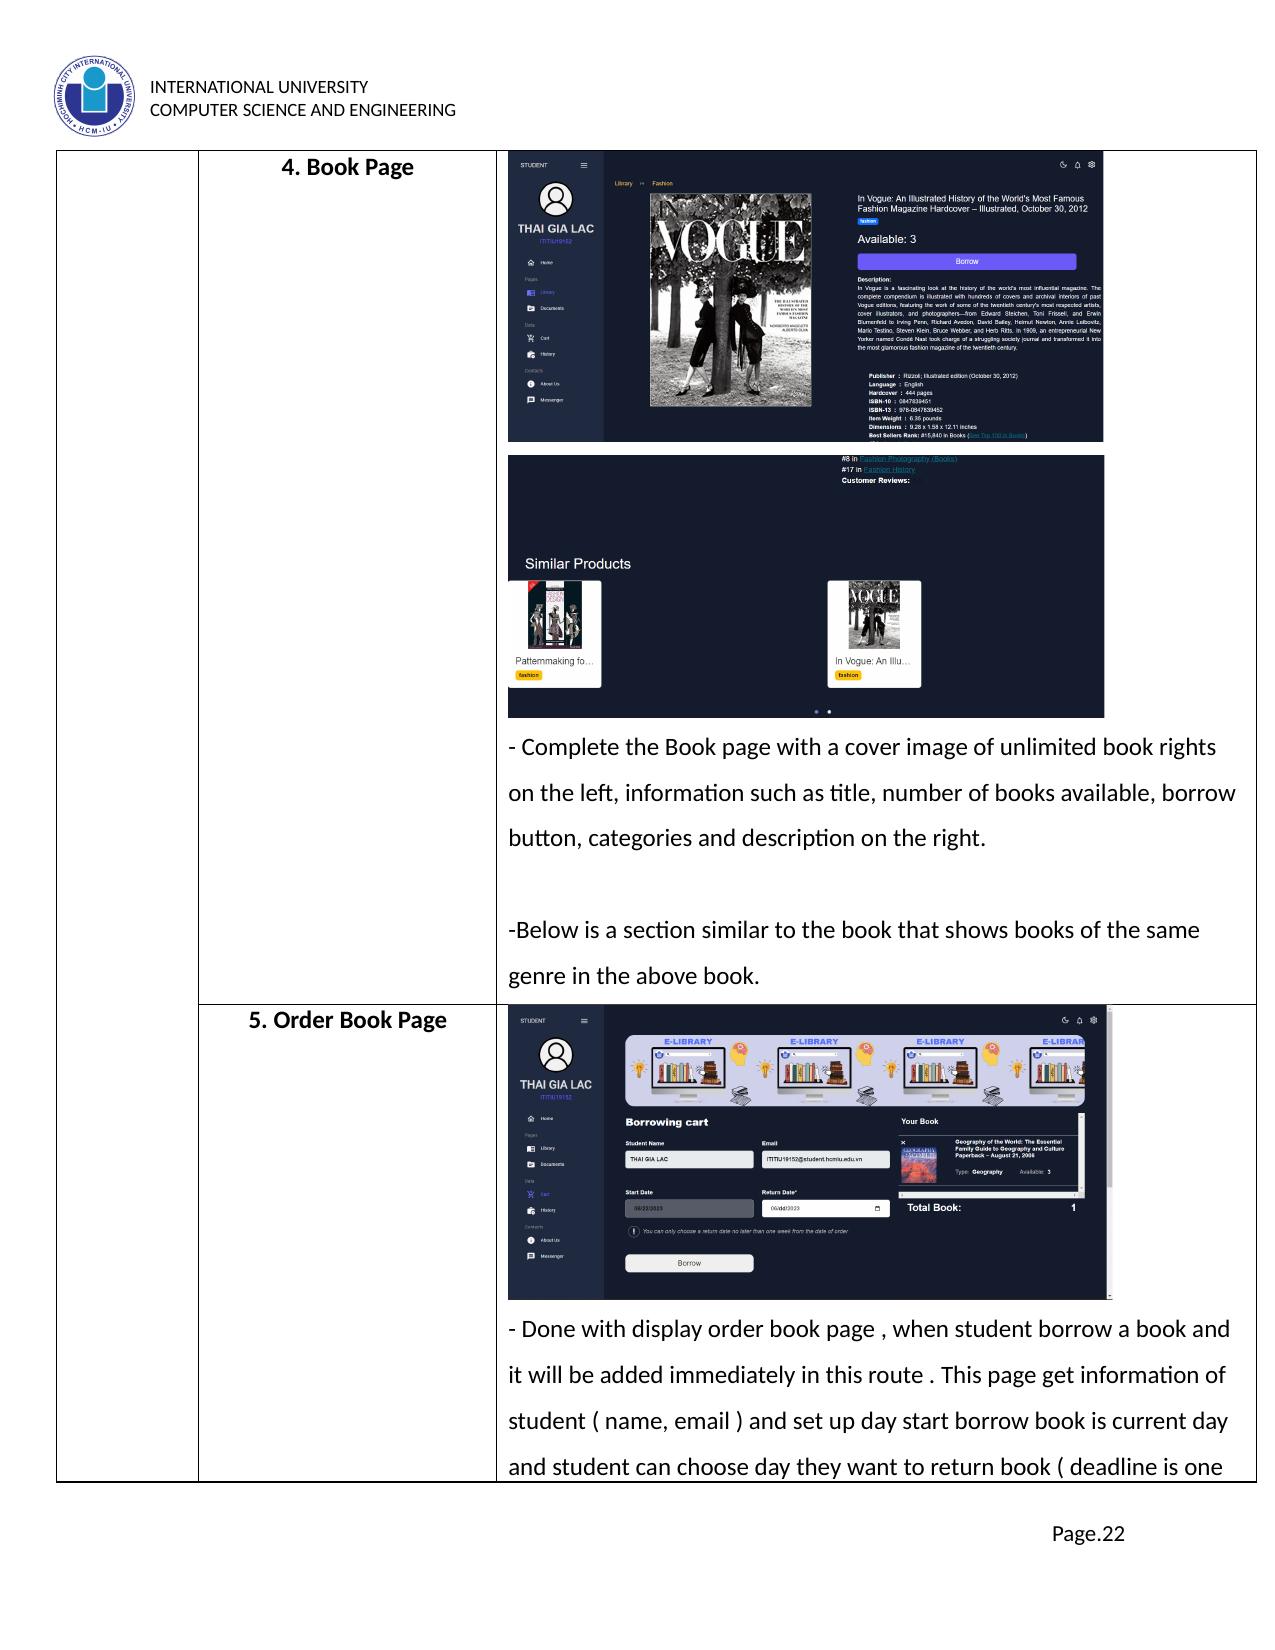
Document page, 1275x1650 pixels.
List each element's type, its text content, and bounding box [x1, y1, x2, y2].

picture [508, 1004, 1113, 1300]
picture [51, 53, 137, 140]
picture [508, 455, 1105, 718]
table_cell 4. Book Page [199, 151, 496, 1003]
table_cell 5. Order Book Page [199, 1005, 496, 1481]
table_cell - Complete the Book page with a cover image of unlimited book rights on the left, information such as title, number of books available, borrow button, categories and description on the right. -Below is a section similar to the book that shows books of the same genre in the above book. [497, 151, 1256, 1003]
picture [508, 151, 1104, 442]
